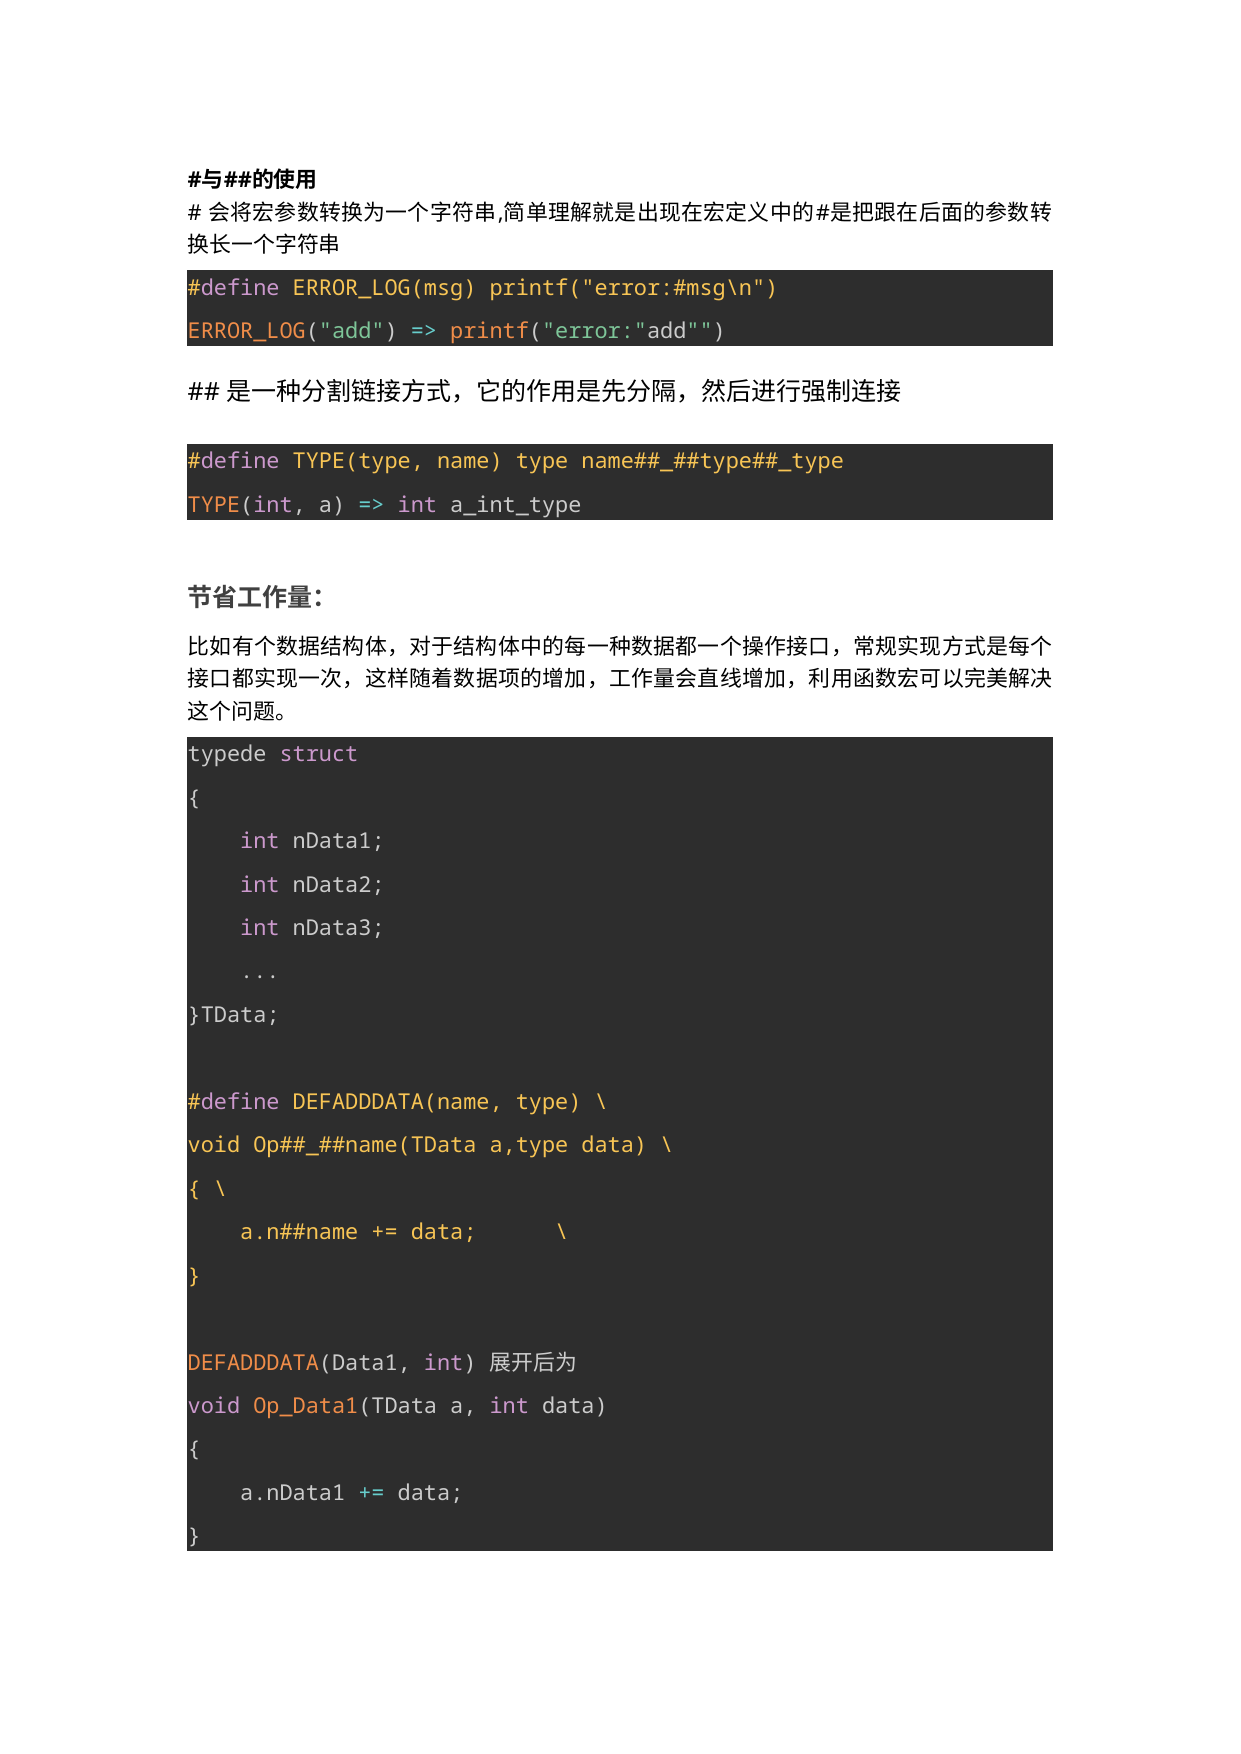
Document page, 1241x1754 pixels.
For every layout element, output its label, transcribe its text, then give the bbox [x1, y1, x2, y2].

text typede struct [187, 737, 1053, 769]
text int nData2; [187, 867, 1053, 900]
text { [187, 1432, 1053, 1464]
text TYPE(int, a) => int a_int_type [187, 488, 1053, 520]
text int nData1; [187, 824, 1053, 856]
text ERROR_LOG("add") => printf("error:"add"") [187, 314, 1053, 346]
text } [187, 1519, 1053, 1551]
text int nData3; [187, 911, 1053, 943]
text } [187, 1258, 1053, 1291]
text a.nData1 += data; [187, 1475, 1053, 1508]
text { \ [187, 1171, 1053, 1204]
text 比如有个数据结构体，对于结构体中的每一种数据都一个操作接口，常规实现方式是每个接口都实现一次，这样随着数据项的增加，工作量会直线增加，利用函数宏可以完美解决这个问题。 [187, 628, 1053, 726]
text #define DEFADDDATA(name, type) \ [187, 1084, 1053, 1117]
text void Op##_##name(TData a,type data) \ [187, 1128, 1053, 1160]
text a.n##name += data; \ [187, 1215, 1053, 1247]
text # 会将宏参数转换为一个字符串,简单理解就是出现在宏定义中的#是把跟在后面的参数转换长一个字符串 [187, 194, 1053, 259]
text }TData; [187, 998, 1053, 1030]
text 节省工作量： [187, 563, 1053, 628]
text #与##的使用 [187, 162, 1053, 194]
text ... [187, 954, 1053, 987]
text DEFADDDATA(Data1, int) 展开后为 [187, 1345, 1053, 1378]
text void Op_Data1(TData a, int data) [187, 1388, 1053, 1421]
text ## 是一种分割链接方式，它的作用是先分隔，然后进行强制连接 [187, 357, 1053, 422]
text { [187, 780, 1053, 813]
text #define ERROR_LOG(msg) printf("error:#msg\n") [187, 270, 1053, 303]
text #define TYPE(type, name) type name##_##type##_type [187, 444, 1053, 477]
